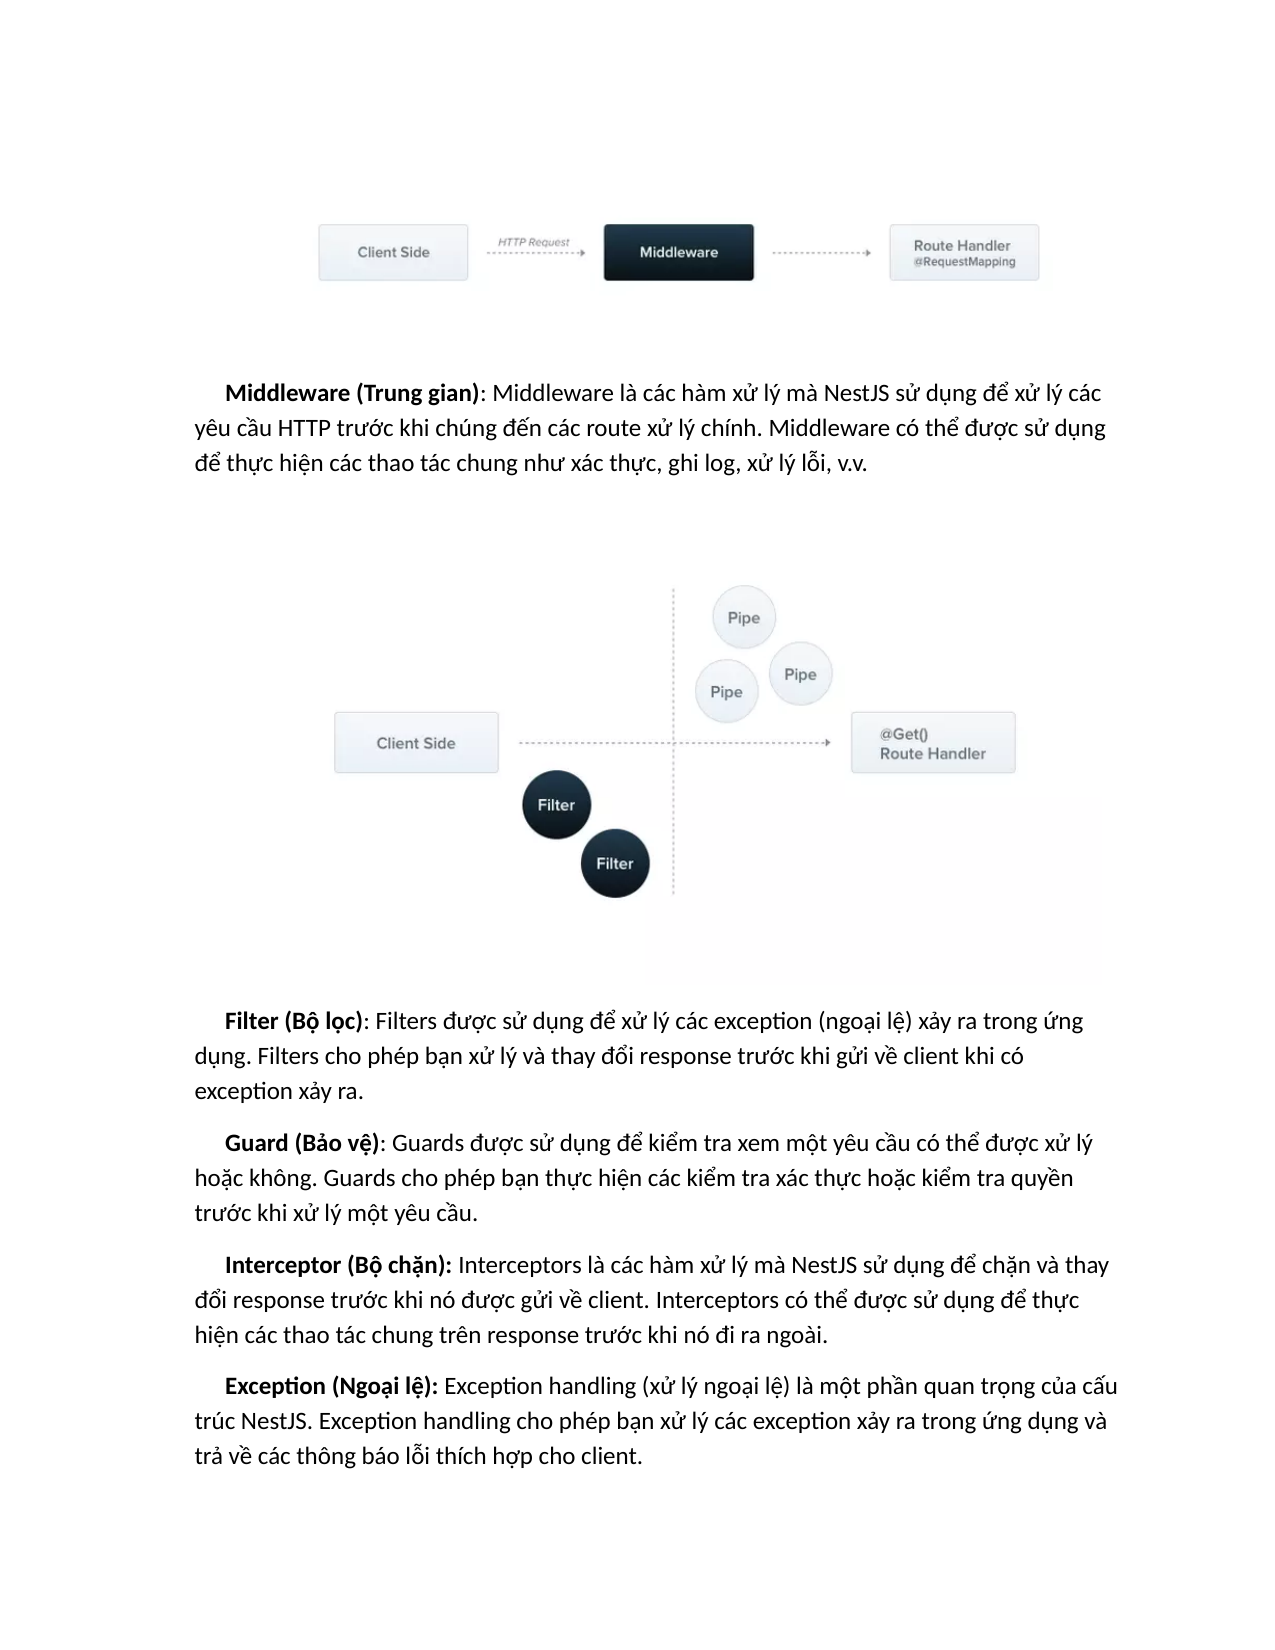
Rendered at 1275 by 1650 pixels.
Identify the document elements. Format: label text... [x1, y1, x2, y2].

text Interceptor (Bộ chặn): Interceptors là các hàm xử lý mà NestJS sử dụng để chặn và thay đổi response trước khi nó được gửi về client. Interceptors có thể được sử dụng để thực hiện các thao tác chung trên response trước khi nó đi ra ngoài. [194, 1249, 1125, 1349]
text Middleware (Trung gian): Middleware là các hàm xử lý mà NestJS sử dụng để xử lý các yêu cầu HTTP trước khi chúng đến các route xử lý chính. Middleware có thể được sử dụng để thực hiện các thao tác chung như xác thực, ghi log, xử lý lỗi, v.v. [194, 377, 1125, 477]
picture [247, 498, 1103, 985]
text Filter (Bộ lọc): Filters được sử dụng để xử lý các exception (ngoại lệ) xảy ra trong ứng dụng. Filters cho phép bạn xử lý và thay đổi response trước khi gửi về client khi có exception xảy ra. [194, 1005, 1125, 1106]
text Guard (Bảo vệ): Guards được sử dụng để kiểm tra xem một yêu cầu có thể được xử lý hoặc không. Guards cho phép bạn thực hiện các kiểm tra xác thực hoặc kiểm tra quyền trước khi xử lý một yêu cầu. [194, 1127, 1125, 1228]
text Exception (Ngoại lệ): Exception handling (xử lý ngoại lệ) là một phần quan trọng của cấu trúc NestJS. Exception handling cho phép bạn xử lý các exception xảy ra trong ứng dụng và trả về các thông báo lỗi thích hợp cho client. [194, 1370, 1125, 1471]
picture [225, 150, 1133, 356]
